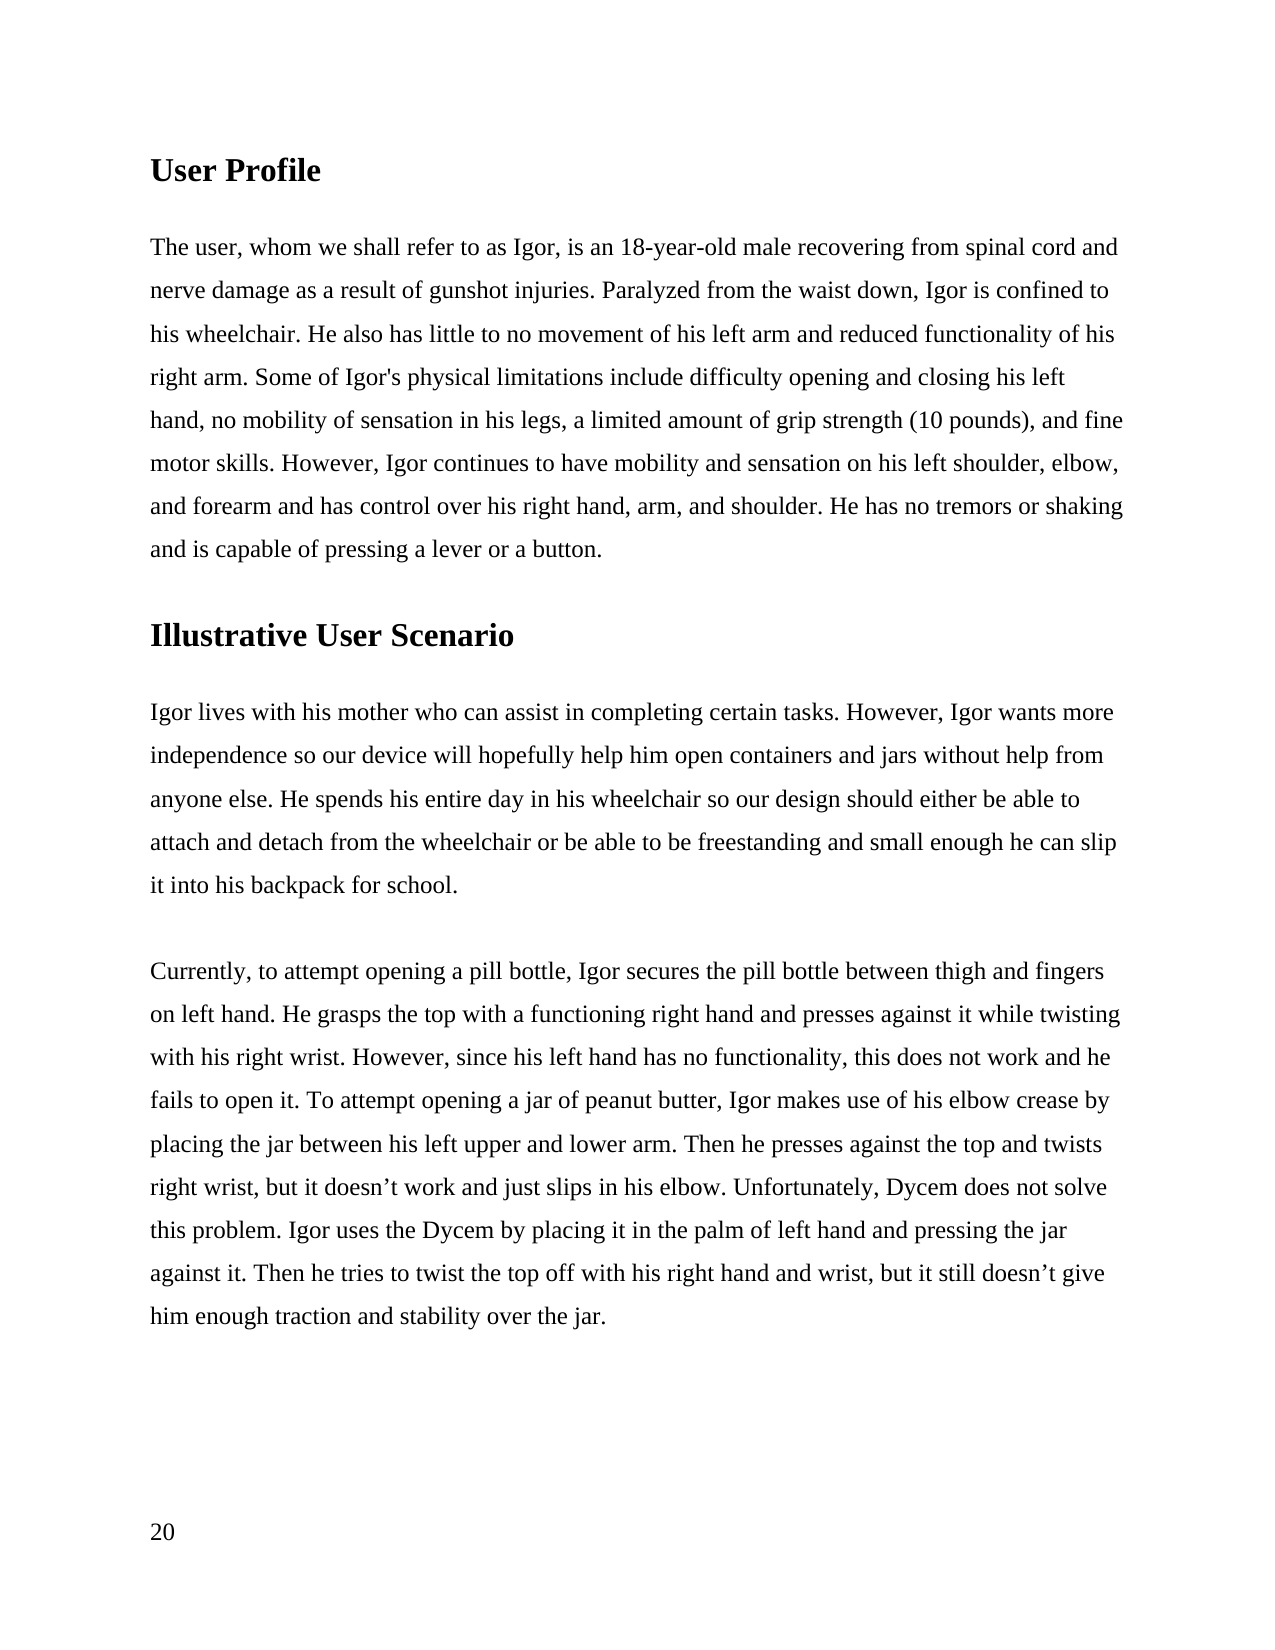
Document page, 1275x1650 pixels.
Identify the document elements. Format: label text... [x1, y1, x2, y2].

subtitle User Profile [150, 150, 1125, 188]
text Currently, to attempt opening a pill bottle, Igor secures the pill bottle between thigh and fingers on left hand. He grasps the top with a functioning right hand and presses against it while twisting with his right wrist. However, since his left hand has no functionality, this does not work and he fails to open it. To attempt opening a jar of peanut butter, Igor makes use of his elbow crease by placing the jar between his left upper and lower arm. Then he presses against the top and twists right wrist, but it doesn’t work and just slips in his elbow. Unfortunately, Dycem does not solve this problem. Igor uses the Dycem by placing it in the palm of left hand and pressing the jar against it. Then he tries to twist the top off with his right hand and wrist, but it still doesn’t give him enough traction and stability over the jar. [150, 956, 1125, 1330]
text Igor lives with his mother who can assist in completing certain tasks. However, Igor wants more independence so our device will hopefully help him open containers and jars without help from anyone else. He spends his entire day in his wheelchair so our design should either be able to attach and detach from the wheelchair or be able to be freestanding and small enough he can slip it into his backpack for school. [150, 697, 1125, 899]
text The user, whom we shall refer to as Igor, is an 18-year-old male recovering from spinal cord and nerve damage as a result of gunshot injuries. Paralyzed from the waist down, Igor is confined to his wheelchair. He also has little to no movement of his left arm and reduced functionality of his right arm. Some of Igor's physical limitations include difficulty opening and closing his left hand, no mobility of sensation in his legs, a limited amount of grip strength (10 pounds), and fine motor skills. However, Igor continues to have mobility and sensation on his left shoulder, elbow, and forearm and has control over his right hand, arm, and shoulder. He has no tremors or shaking and is capable of pressing a lever or a button. [150, 232, 1125, 563]
subtitle Illustrative User Scenario [150, 615, 1125, 653]
